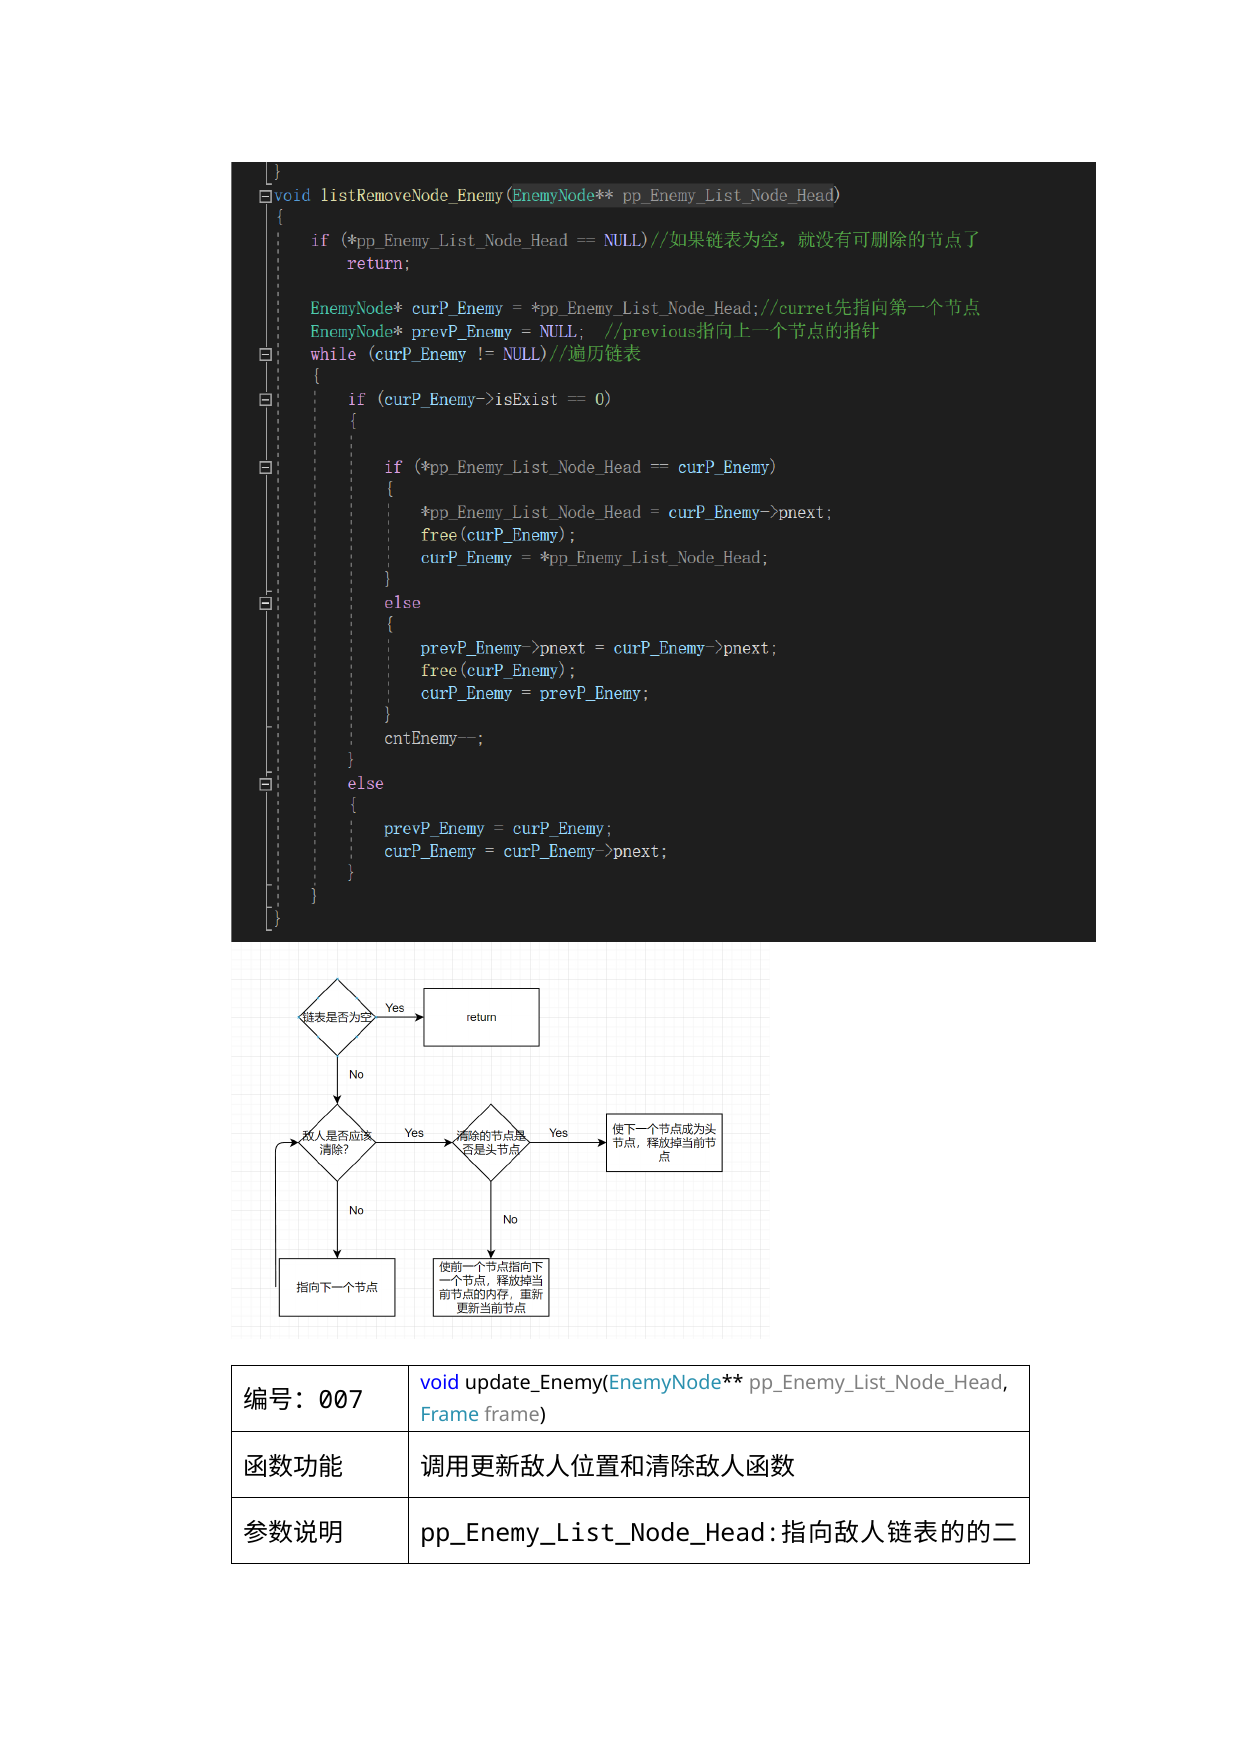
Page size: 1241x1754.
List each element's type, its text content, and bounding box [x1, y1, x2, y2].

table_cell 调用更新敌人位置和清除敌人函数 [409, 1432, 1029, 1497]
table_header 编号：007 [232, 1366, 408, 1431]
table_cell 参数说明 [232, 1498, 408, 1563]
table_header void update_Enemy(EnemyNode** pp_Enemy_List_Node_Head, Frame frame) [409, 1366, 1029, 1431]
picture [231, 162, 1096, 1339]
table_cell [409, 1498, 1029, 1563]
table_cell 函数功能 [232, 1432, 408, 1497]
